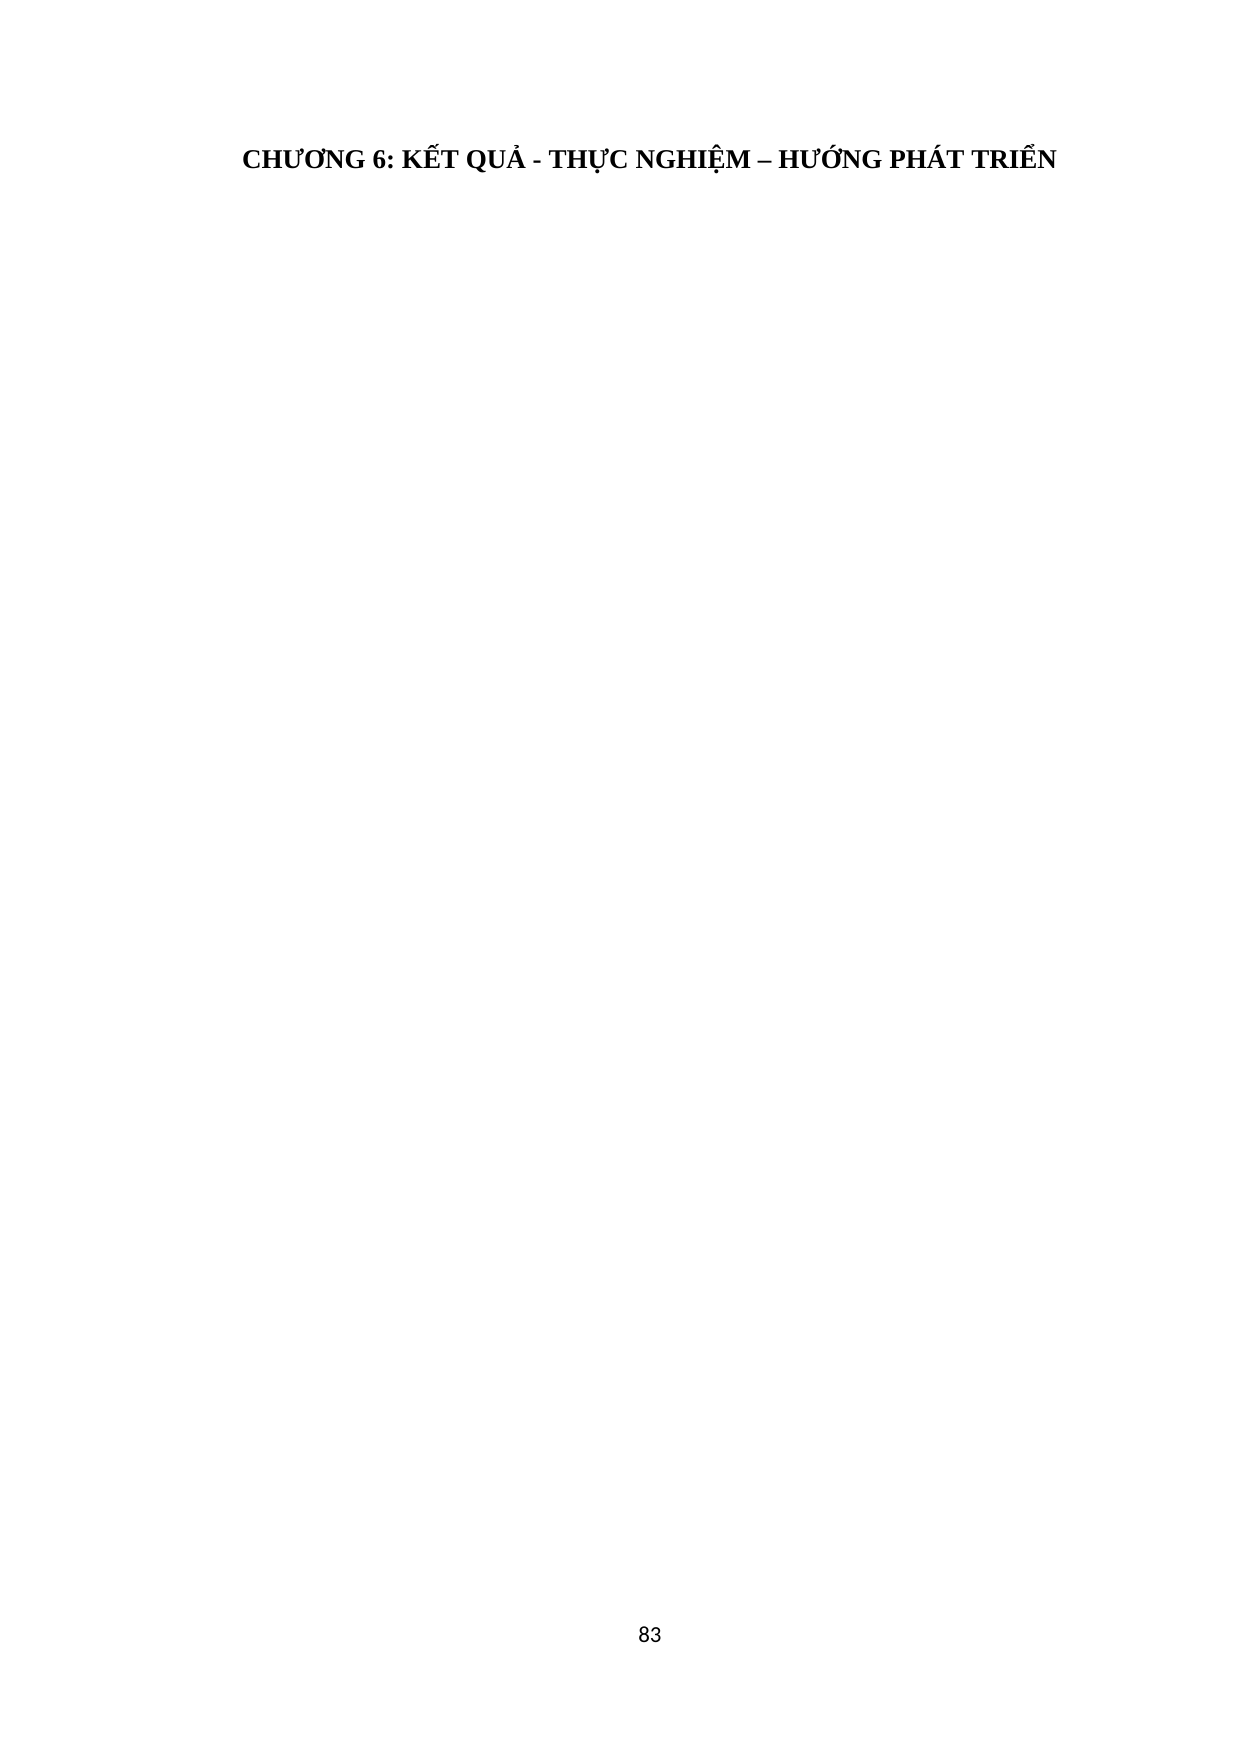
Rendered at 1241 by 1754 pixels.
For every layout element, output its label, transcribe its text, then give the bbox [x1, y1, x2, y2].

subtitle CHƯƠNG 6: KẾT QUẢ - THỰC NGHIỆM – HƯỚNG PHÁT TRIỂN [148, 143, 1152, 174]
